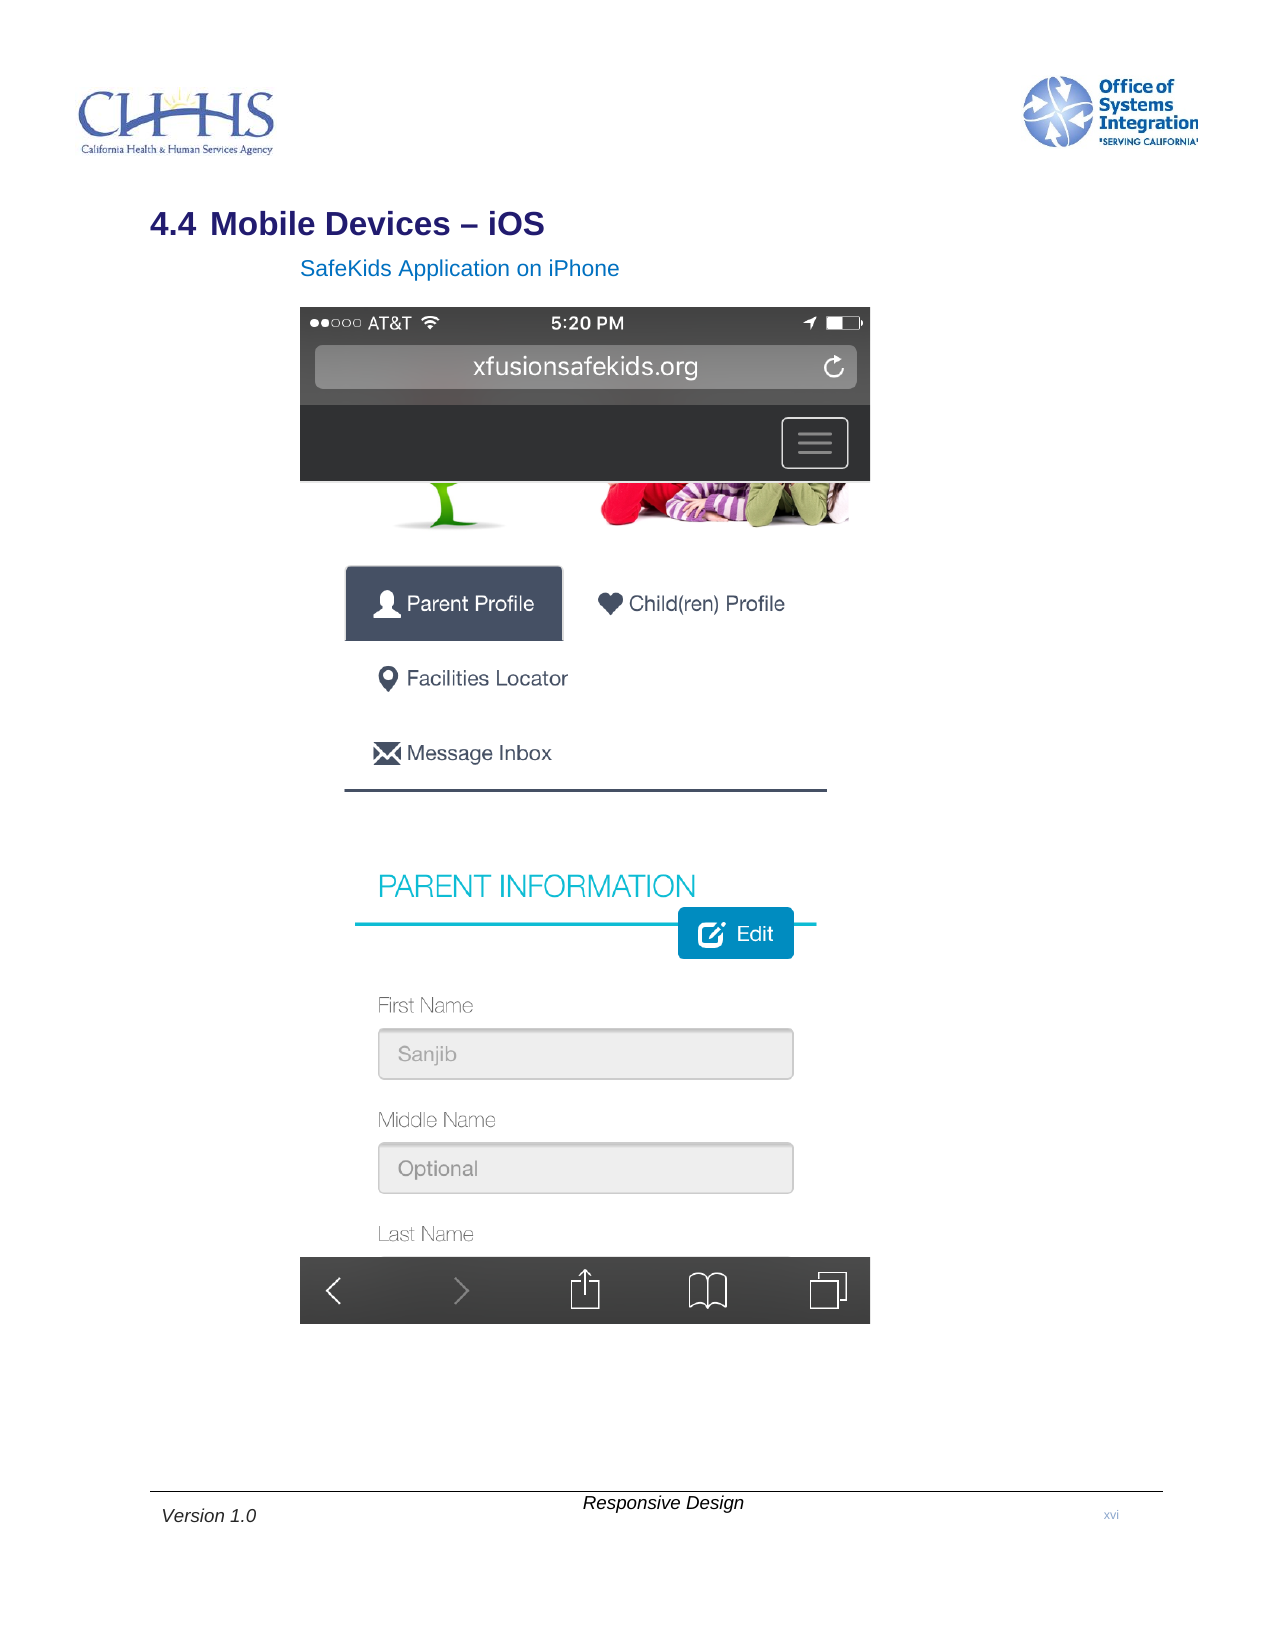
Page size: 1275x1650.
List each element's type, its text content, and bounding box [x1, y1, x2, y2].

picture [1021, 75, 1198, 149]
picture [75, 87, 277, 156]
picture [300, 307, 871, 1324]
text SafeKids Application on iPhone [225, 255, 1125, 281]
subtitle Mobile Devices – iOS [150, 204, 1125, 242]
